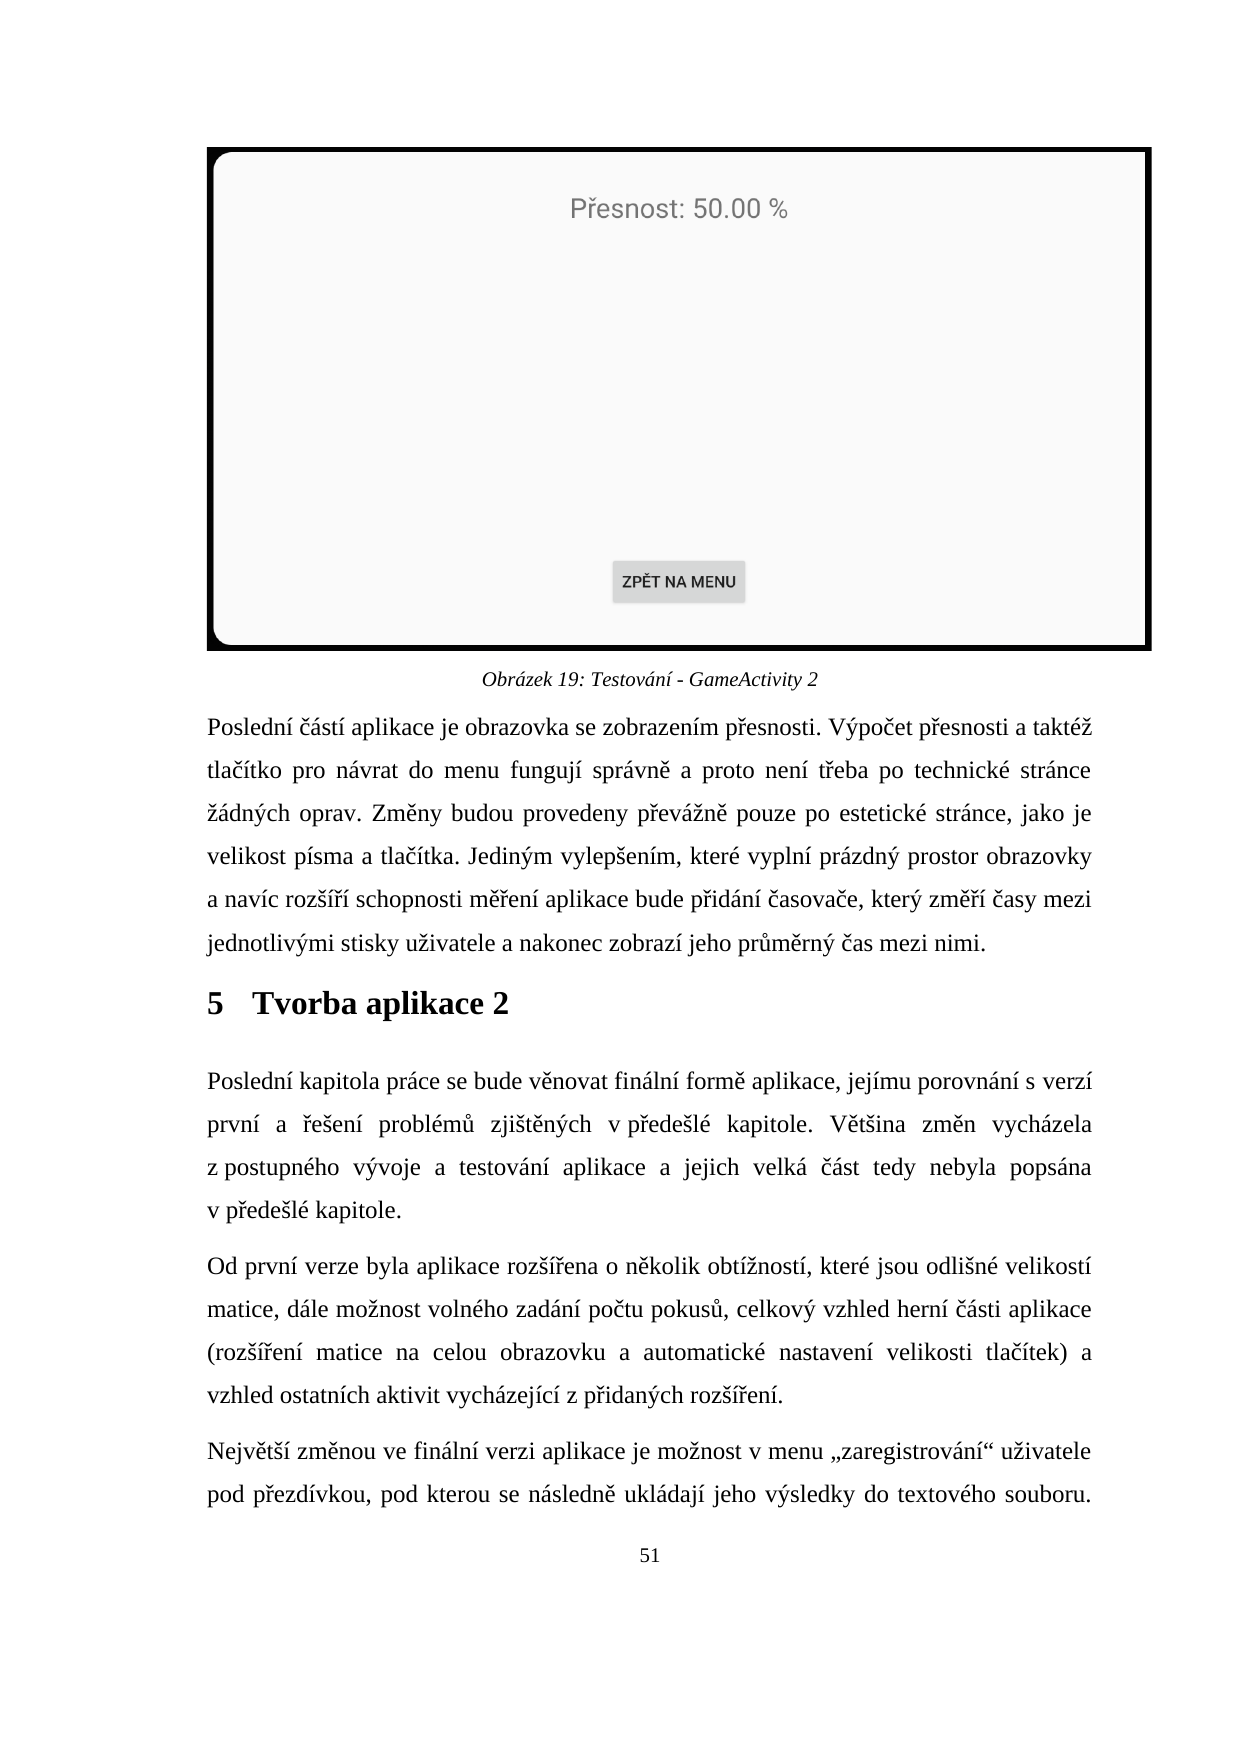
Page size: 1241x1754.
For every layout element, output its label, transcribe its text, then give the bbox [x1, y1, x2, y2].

subtitle Tvorba aplikace 2 [207, 983, 1092, 1022]
text Poslední kapitola práce se bude věnovat finální formě aplikace, jejímu porovnání s verzí první a řešení problémů zjištěných v předešlé kapitole. Většina změn vycházela z postupného vývoje a testování aplikace a jejich velká část tedy nebyla popsána v předešlé kapitole. [207, 1066, 1092, 1224]
text Od první verze byla aplikace rozšířena o několik obtížností, které jsou odlišné velikostí matice, dále možnost volného zadání počtu pokusů, celkový vzhled herní části aplikace (rozšíření matice na celou obrazovku a automatické nastavení velikosti tlačítek) a vzhled ostatních aktivit vycházející z přidaných rozšíření. [207, 1251, 1092, 1409]
text Obrázek 19: Testování - GameActivity 2 [207, 667, 1092, 691]
picture [206, 147, 1152, 651]
text Poslední částí aplikace je obrazovka se zobrazením přesnosti. Výpočet přesnosti a taktéž tlačítko pro návrat do menu fungují správně a proto není třeba po technické stránce žádných oprav. Změny budou provedeny převážně pouze po estetické stránce, jako je velikost písma a tlačítka. Jediným vylepšením, které vyplní prázdný prostor obrazovky a navíc rozšíří schopnosti měření aplikace bude přidání časovače, který změří časy mezi jednotlivými stisky uživatele a nakonec zobrazí jeho průměrný čas mezi nimi. [207, 712, 1092, 956]
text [207, 1436, 1092, 1508]
